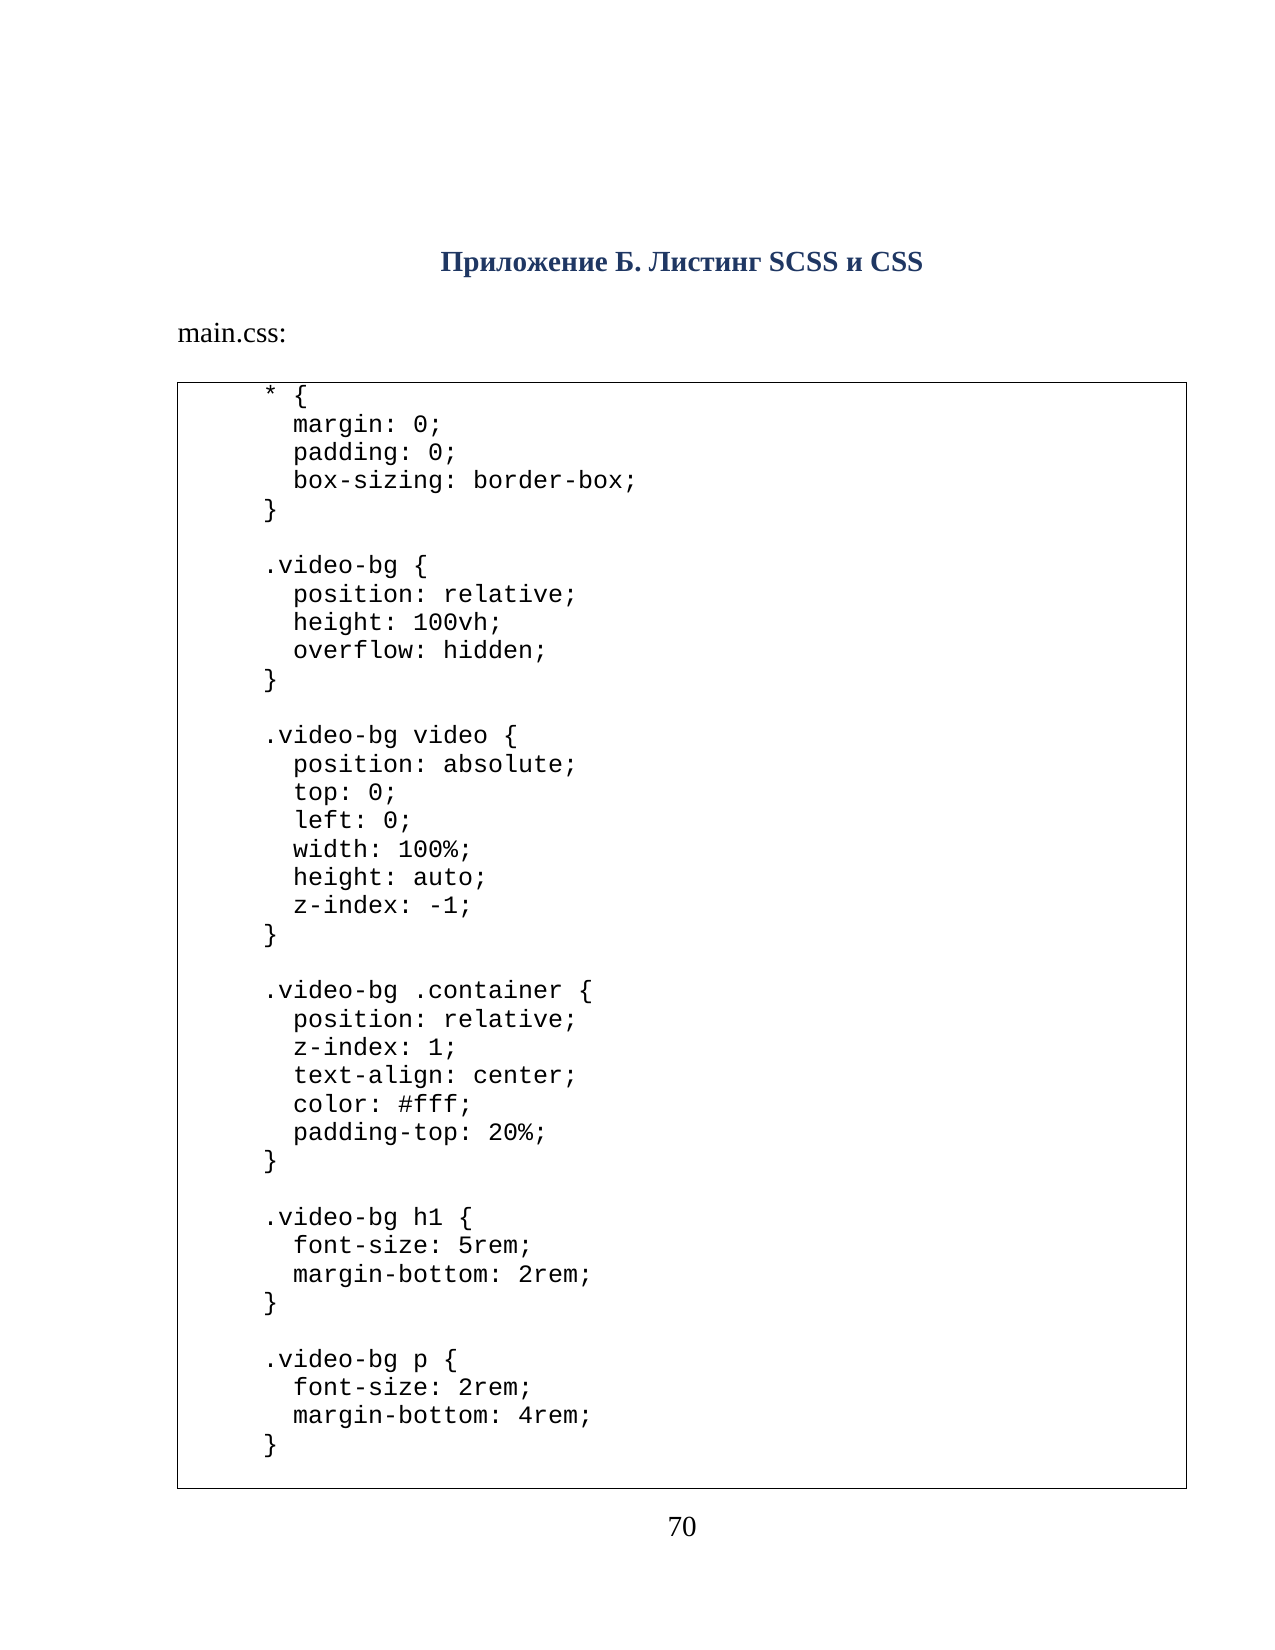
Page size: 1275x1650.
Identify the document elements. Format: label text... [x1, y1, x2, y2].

text main.css: [177, 315, 1186, 348]
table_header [178, 383, 1186, 1488]
text Приложение Б. Листинг SCSS и CSS [177, 244, 1186, 277]
